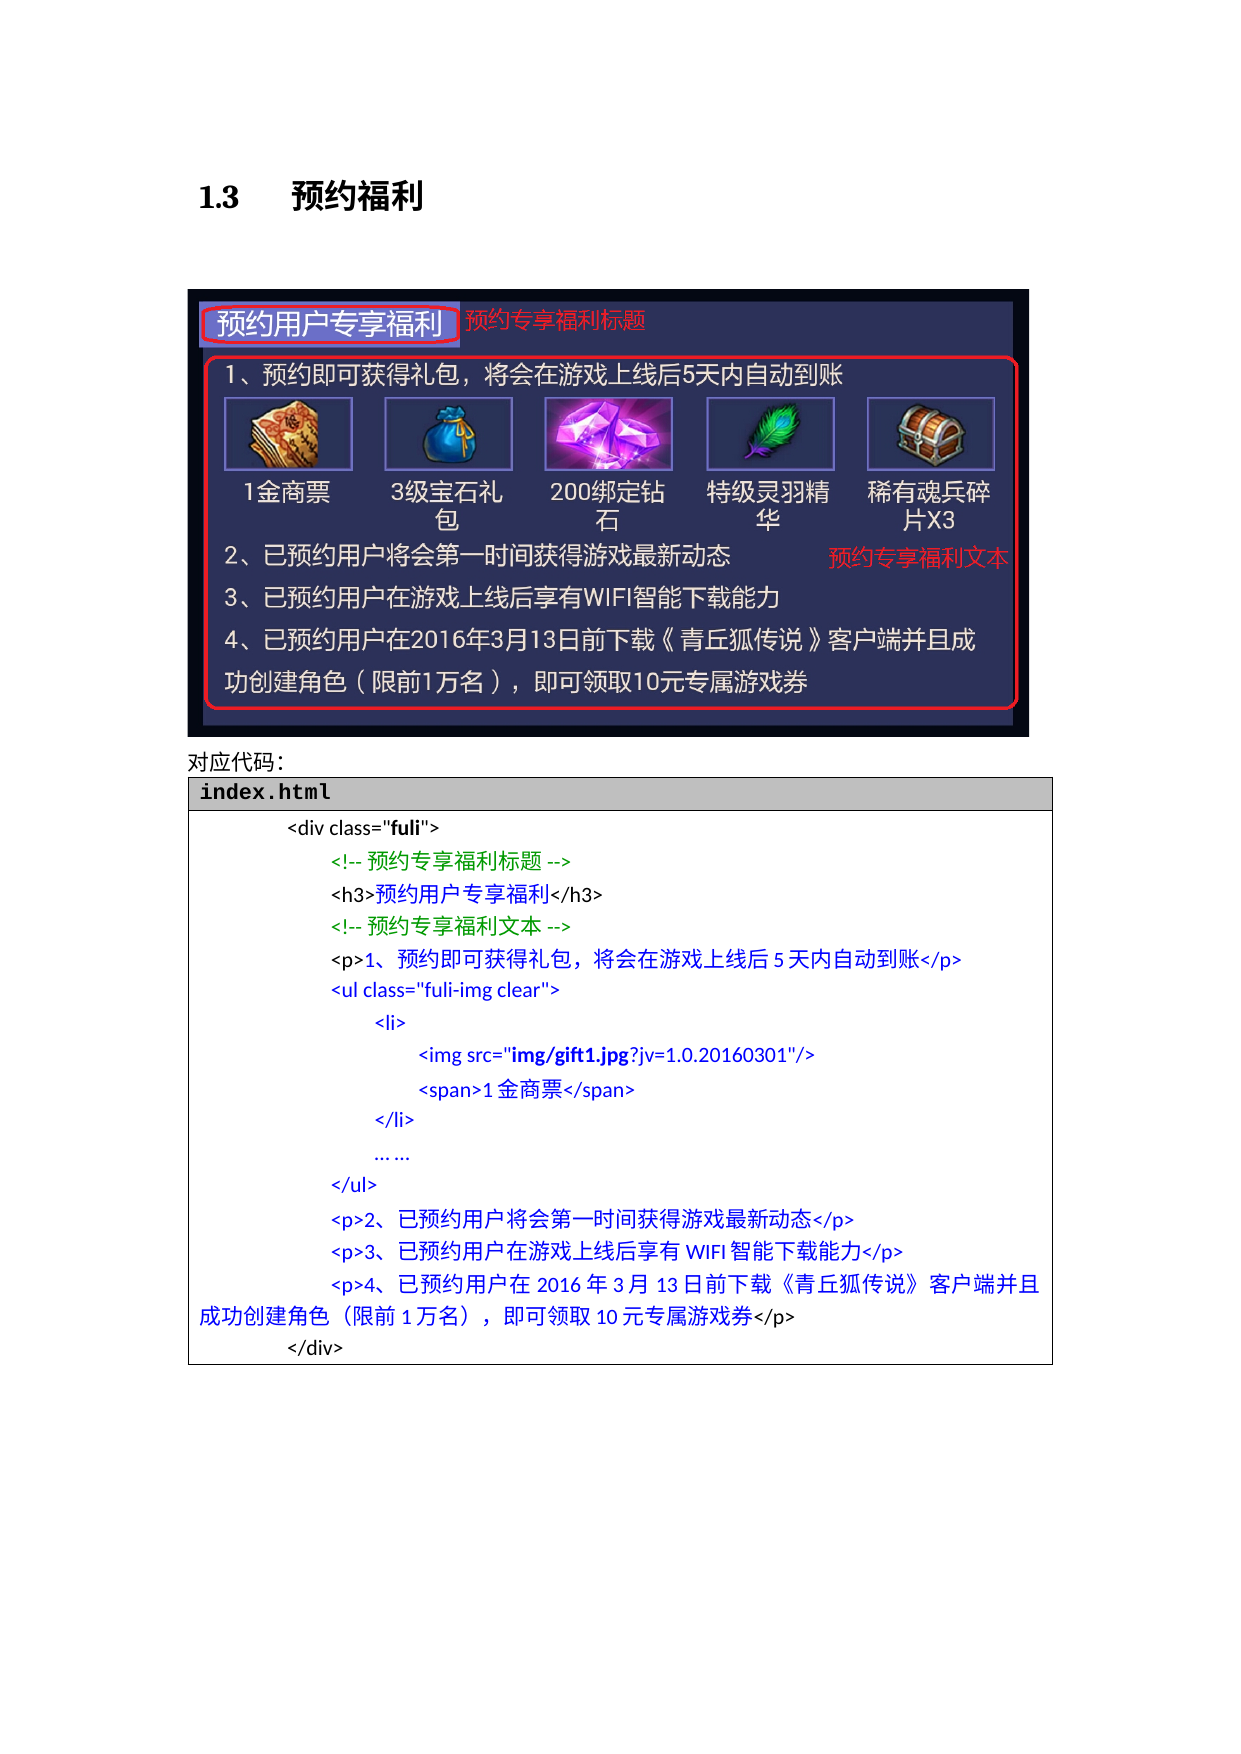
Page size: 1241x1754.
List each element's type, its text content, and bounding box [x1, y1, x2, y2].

table_cell <div class="fuli"> <!-- 预约专享福利标题 --> <h3>预约用户专享福利</h3> <!-- 预约专享福利文本 --> <p>1、预约即可获得礼包，将会在游戏上线后5天内自动到账</p> <ul class="fuli-img clear"> <li> <img src="img/gift1.jpg?jv=1.0.20160301"/> <span>1金商票</span> </li> … … </ul> <p>2、已预约用户将会第一时间获得游戏最新动态</p> <p>3、已预约用户在游戏上线后享有WIFI智能下载能力</p> <p>4、已预约用户在2016年3月13日前下载《青丘狐传说》客户端并且成功创建角色（限前1万名），即可领取10元专属游戏券</p> </div> [189, 811, 1052, 1364]
table_header index.html [189, 778, 1052, 810]
subtitle 预约福利 [199, 162, 1053, 227]
text 对应代码： [187, 744, 1053, 777]
picture [187, 289, 1030, 737]
